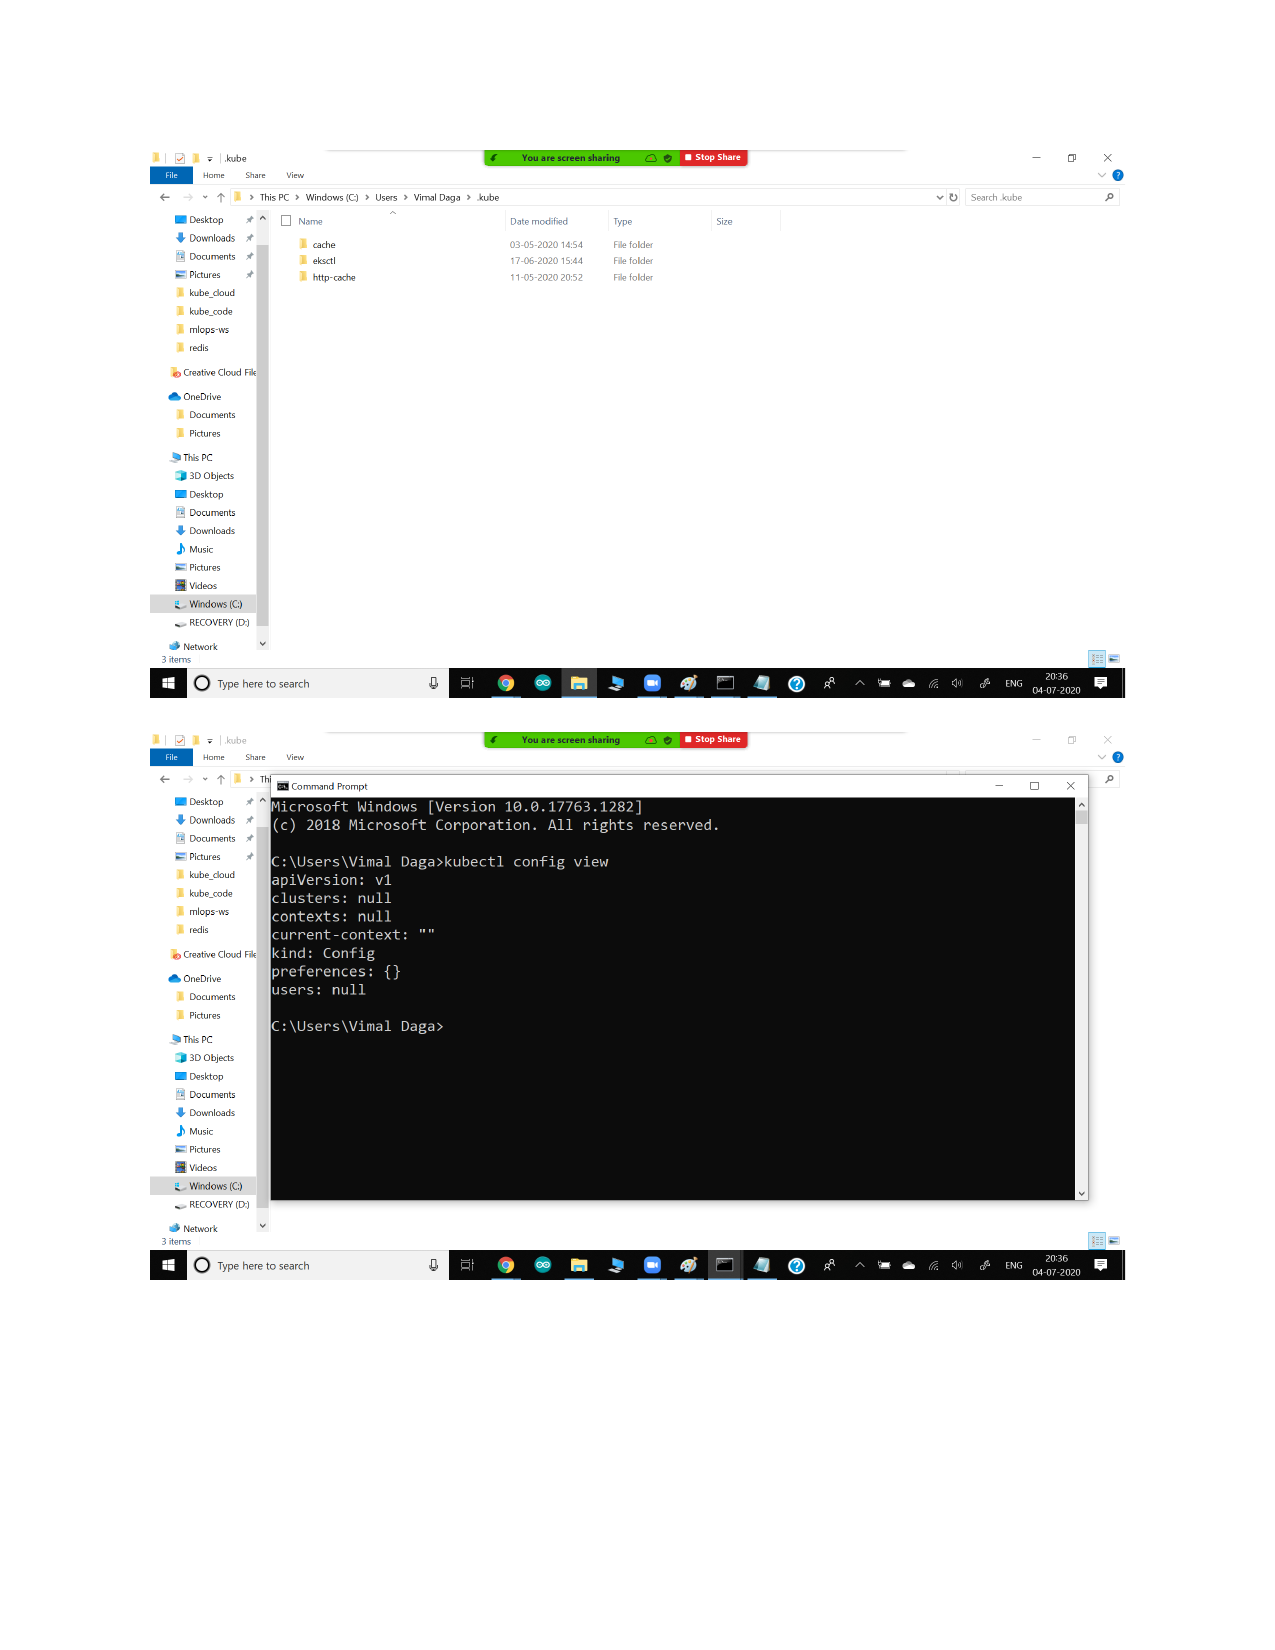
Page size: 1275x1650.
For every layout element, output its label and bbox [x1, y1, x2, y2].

picture [150, 732, 1125, 1280]
picture [150, 150, 1125, 698]
